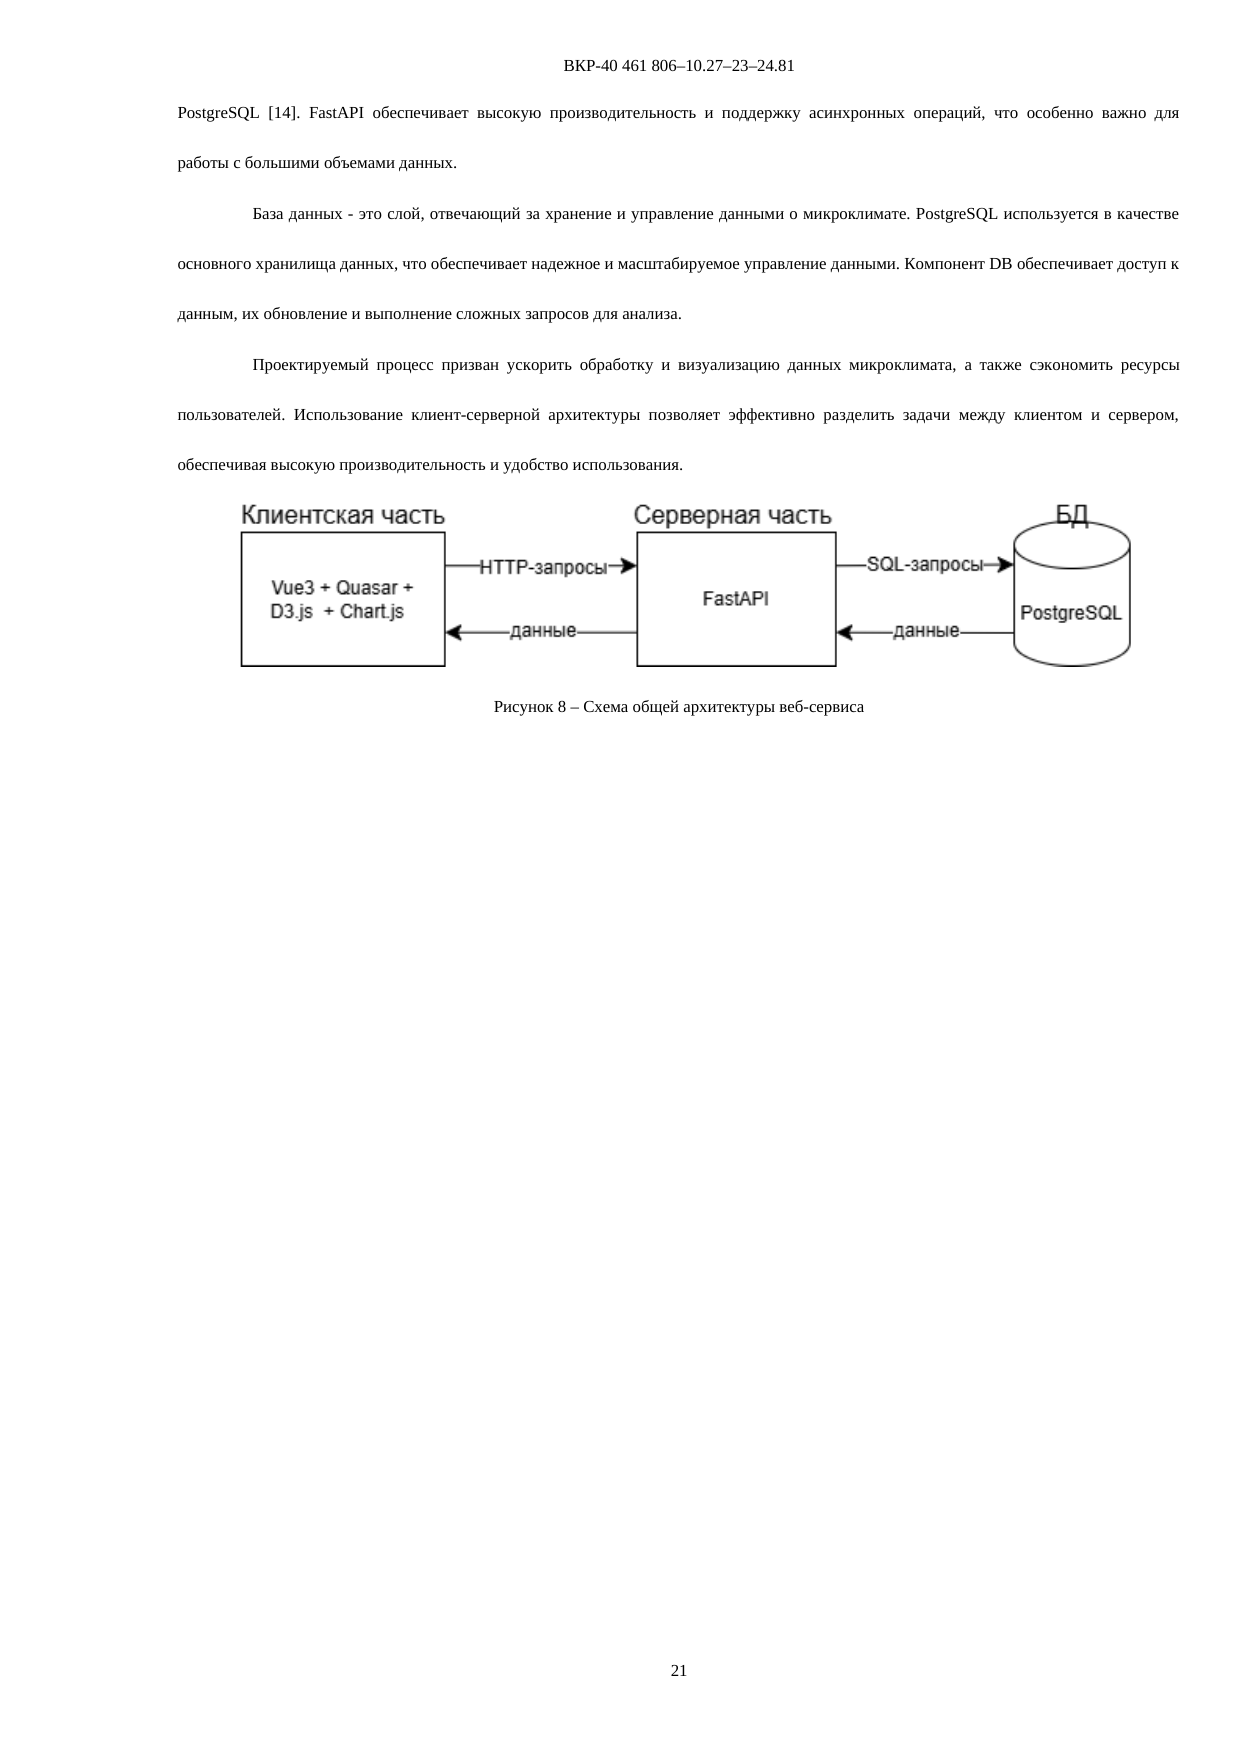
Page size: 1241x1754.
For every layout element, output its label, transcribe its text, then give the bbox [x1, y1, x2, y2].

text Проектируемый процесс призван ускорить обработку и визуализацию данных микроклимата, а также сэкономить ресурсы пользователей. Использование клиент-серверной архитектуры позволяет эффективно разделить задачи между клиентом и сервером, обеспечивая высокую производительность и удобство использования. [177, 340, 1181, 474]
picture [227, 491, 1131, 667]
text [177, 89, 1181, 172]
text Рисунок 8 – Схема общей архитектуры веб-сервиса [177, 683, 1181, 716]
text База данных - это слой, отвечающий за хранение и управление данными о микроклимате. PostgreSQL используется в качестве основного хранилища данных, что обеспечивает надежное и масштабируемое управление данными. Компонент DB обеспечивает доступ к данным, их обновление и выполнение сложных запросов для анализа. [177, 189, 1181, 323]
